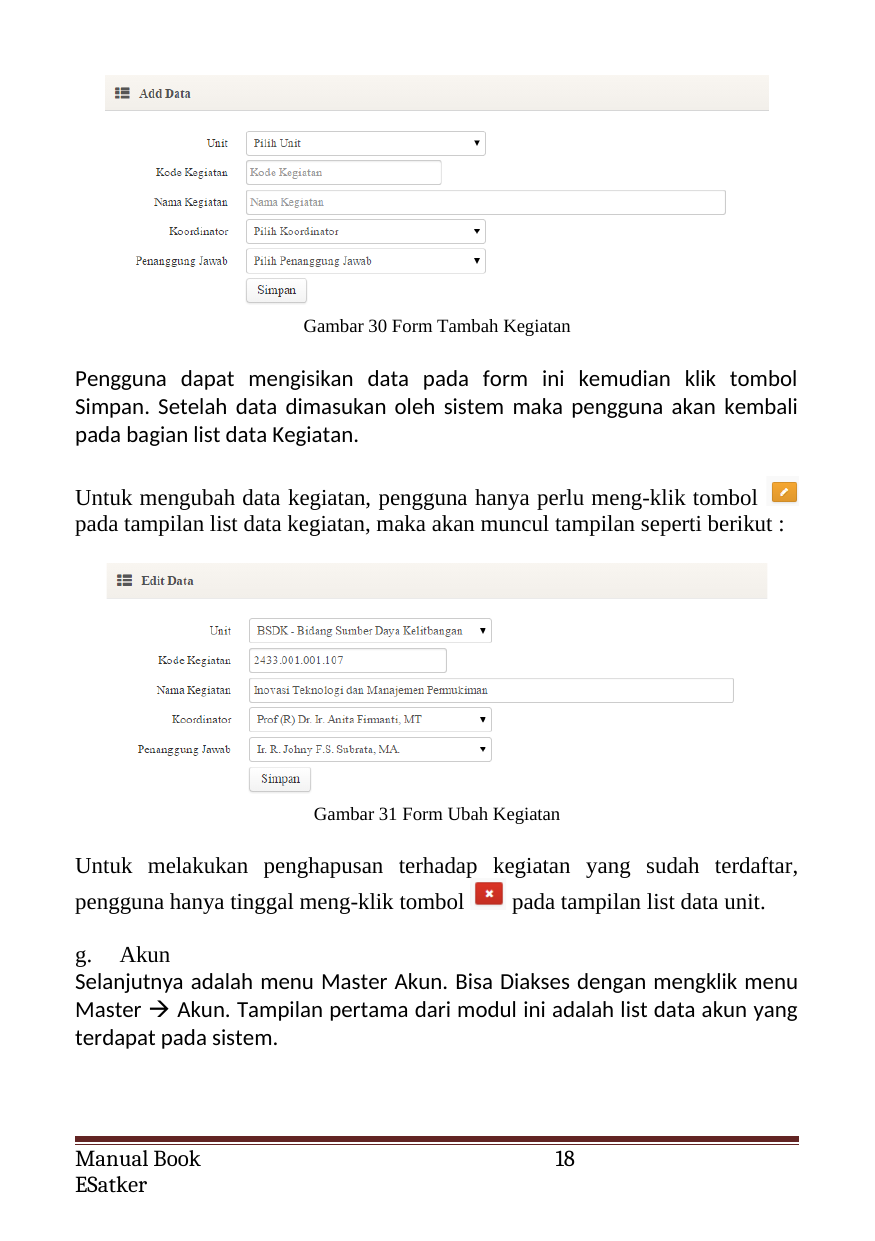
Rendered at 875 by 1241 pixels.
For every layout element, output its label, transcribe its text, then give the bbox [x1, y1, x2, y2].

text Selanjutnya adalah menu Master Akun. Bisa Diakses dengan mengklik menu Master Akun. Tampilan pertama dari modul ini adalah list data akun yang terdapat pada sistem. [75, 967, 799, 1051]
list Untuk mengubah data kegiatan, pengguna hanya perlu meng-klik tombol pada tampilan list data kegiatan, maka akan muncul tampilan seperti berikut : [75, 476, 799, 537]
list Untuk melakukan penghapusan terhadap kegiatan yang sudah terdaftar, pengguna hanya tinggal meng-klik tombol pada tampilan list data unit. [75, 852, 799, 914]
picture [106, 563, 768, 803]
picture [105, 75, 769, 315]
picture [766, 476, 799, 506]
list Pengguna dapat mengisikan data pada form ini kemudian klik tombol Simpan. Setelah data dimasukan oleh sistem maka pengguna akan kembali pada bagian list data Kegiatan. [75, 364, 799, 448]
picture [470, 878, 507, 910]
text Gambar 31 Form Ubah Kegiatan [75, 803, 799, 824]
list Akun [75, 941, 799, 967]
text Gambar 30 Form Tambah Kegiatan [75, 315, 799, 336]
